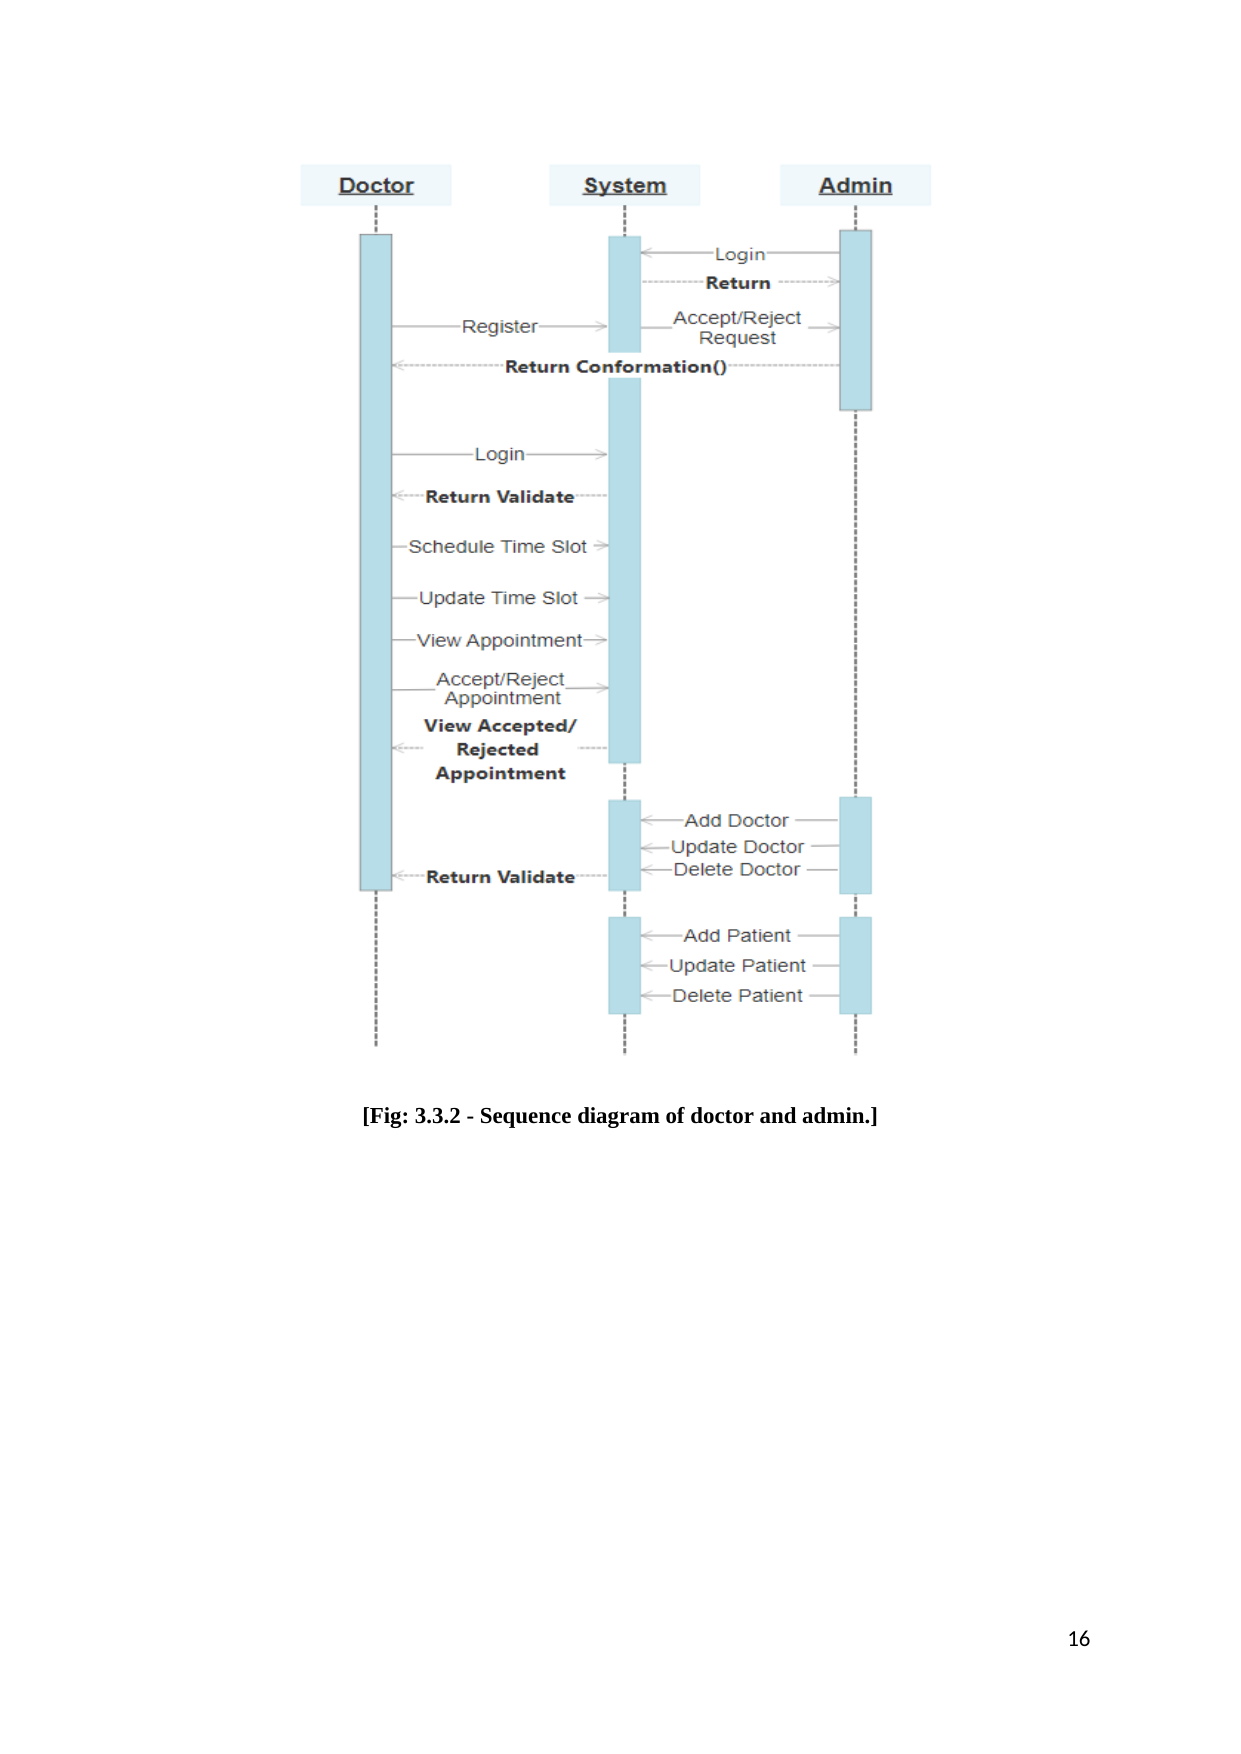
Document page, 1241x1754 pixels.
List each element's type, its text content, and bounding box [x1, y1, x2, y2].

text [Fig: 3.3.2 - Sequence diagram of doctor and admin.] [150, 1102, 1090, 1128]
picture [286, 150, 954, 1067]
